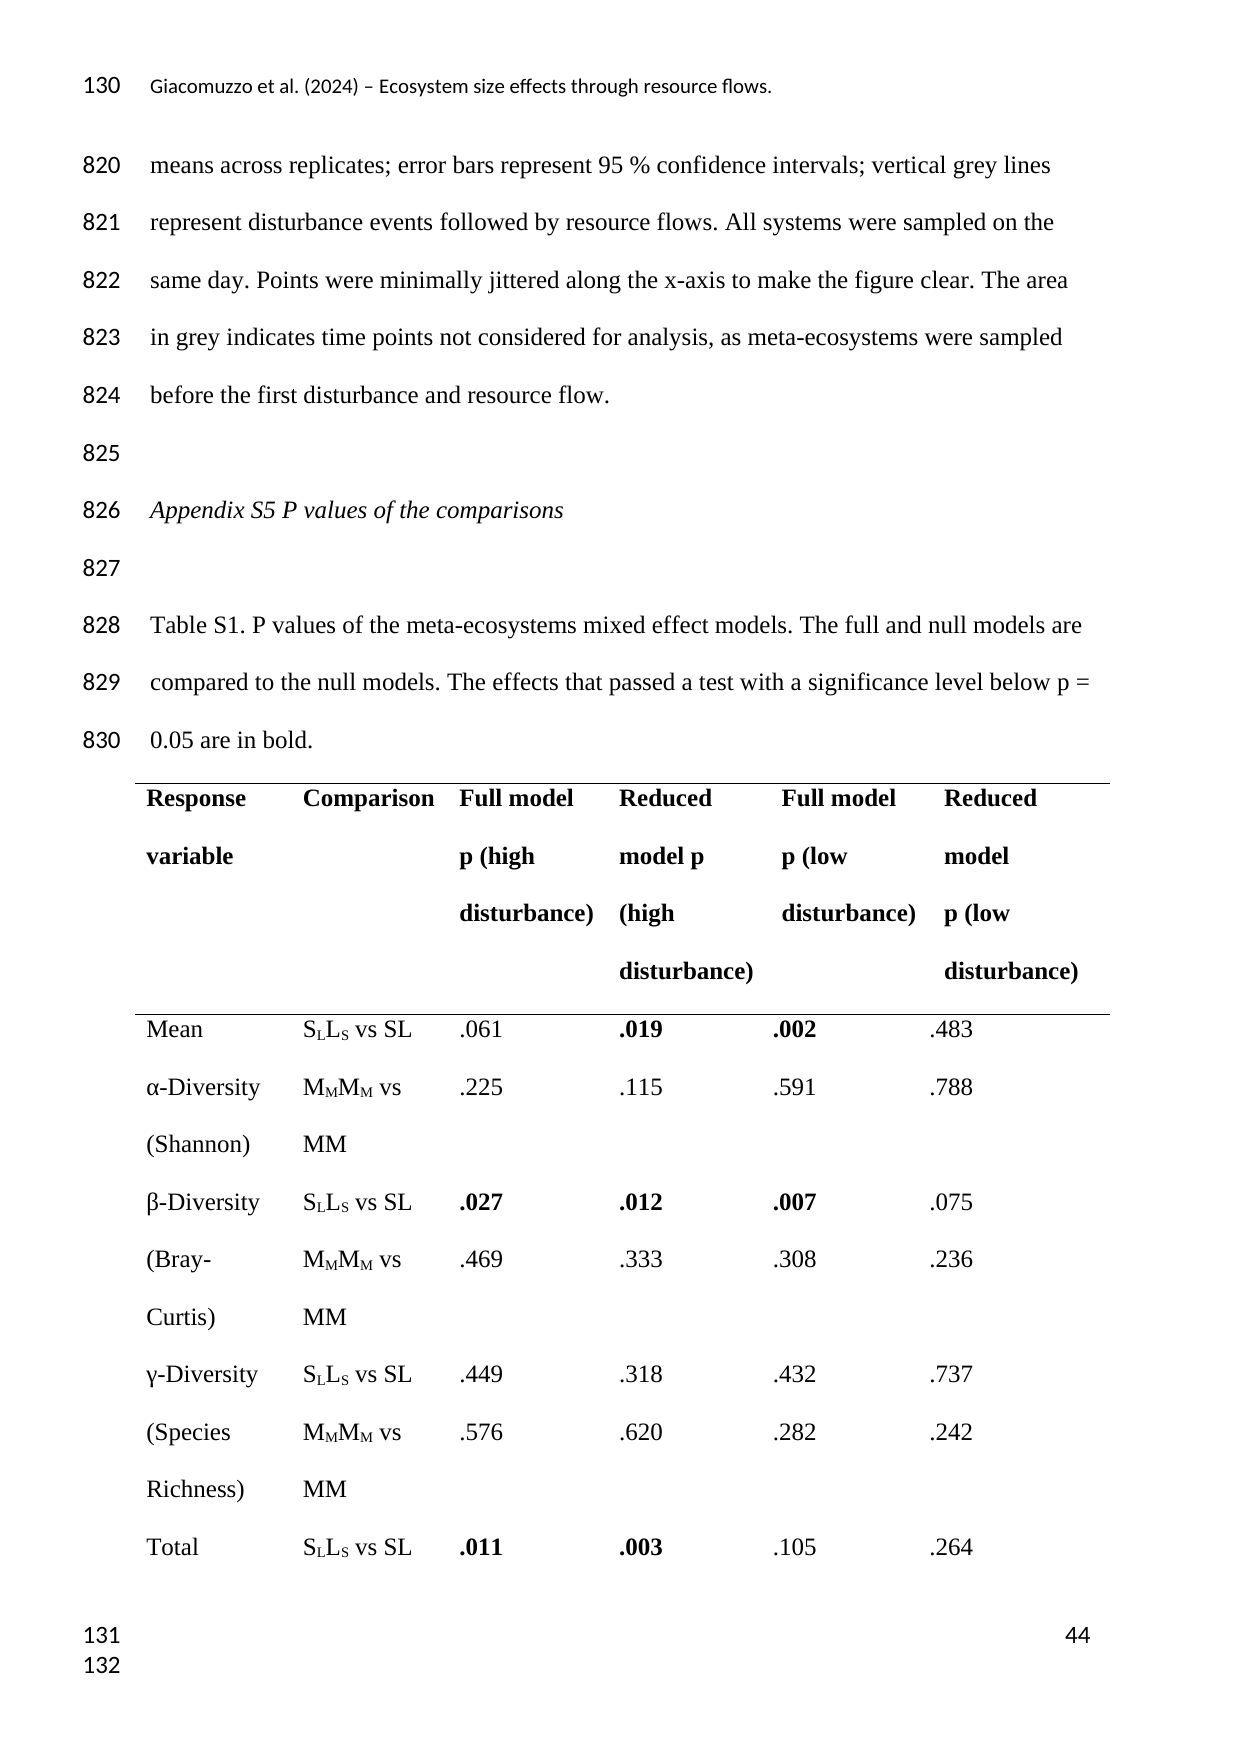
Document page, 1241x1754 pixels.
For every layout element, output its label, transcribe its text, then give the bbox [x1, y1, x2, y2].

table_cell MMMM vs MM [291, 1072, 448, 1187]
table_cell .027 [448, 1187, 608, 1244]
table_cell .075 [918, 1187, 1110, 1244]
table_cell .737 [918, 1359, 1110, 1417]
table_cell β-Diversity (Bray-Curtis) [135, 1187, 291, 1359]
table_cell .788 [918, 1072, 1110, 1187]
table_header Comparison [291, 784, 448, 1013]
table_header Full model p (high disturbance) [448, 784, 608, 1013]
table_cell .105 [761, 1532, 918, 1604]
table_cell MMMM vs MM [291, 1417, 448, 1532]
table_cell .308 [761, 1244, 918, 1359]
table_cell .236 [918, 1244, 1110, 1359]
table_header Reduced model p (low disturbance) [933, 784, 1110, 1013]
table_cell Mean α-Diversity (Shannon) [135, 1015, 291, 1187]
table_cell Total Biomass (mm2) [135, 1532, 291, 1604]
table_cell SLLS vs SL [291, 1187, 448, 1244]
table_cell .591 [761, 1072, 918, 1187]
table_cell .576 [448, 1417, 608, 1532]
table_cell γ-Diversity (Species Richness) [135, 1359, 291, 1532]
table_cell .011 [448, 1532, 608, 1604]
table_cell .282 [761, 1417, 918, 1532]
table_cell .019 [608, 1015, 761, 1072]
table_cell .264 [918, 1532, 1110, 1604]
table_cell .061 [448, 1015, 608, 1072]
table_cell .432 [761, 1359, 918, 1417]
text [150, 150, 1090, 409]
table_cell .007 [761, 1187, 918, 1244]
table_cell SLLS vs SL [291, 1359, 448, 1417]
table_cell .449 [448, 1359, 608, 1417]
table_cell MMMM vs MM [291, 1244, 448, 1359]
table_cell .115 [608, 1072, 761, 1187]
table_cell .242 [918, 1417, 1110, 1532]
table_cell .469 [448, 1244, 608, 1359]
table_header Reduced model p (high disturbance) [608, 784, 770, 1013]
table_cell .483 [918, 1015, 1110, 1072]
table_cell .620 [608, 1417, 761, 1532]
table_header Response variable [135, 784, 291, 1013]
table_cell .002 [761, 1015, 918, 1072]
table_cell .318 [608, 1359, 761, 1417]
table_cell .225 [448, 1072, 608, 1187]
text Table S1. P values of the meta-ecosystems mixed effect models. The full and null models are compared to the null models. The effects that passed a test with a significance level below p = 0.05 are in bold. [150, 610, 1090, 754]
table_cell .012 [608, 1187, 761, 1244]
table_header Full model p (low disturbance) [770, 784, 933, 1013]
table_cell SLLS vs SL [291, 1015, 448, 1072]
table_cell SLLS vs SL [291, 1532, 448, 1604]
text Appendix S5 P values of the comparisons [150, 495, 1090, 524]
table_cell .003 [608, 1532, 761, 1604]
table_cell .333 [608, 1244, 761, 1359]
